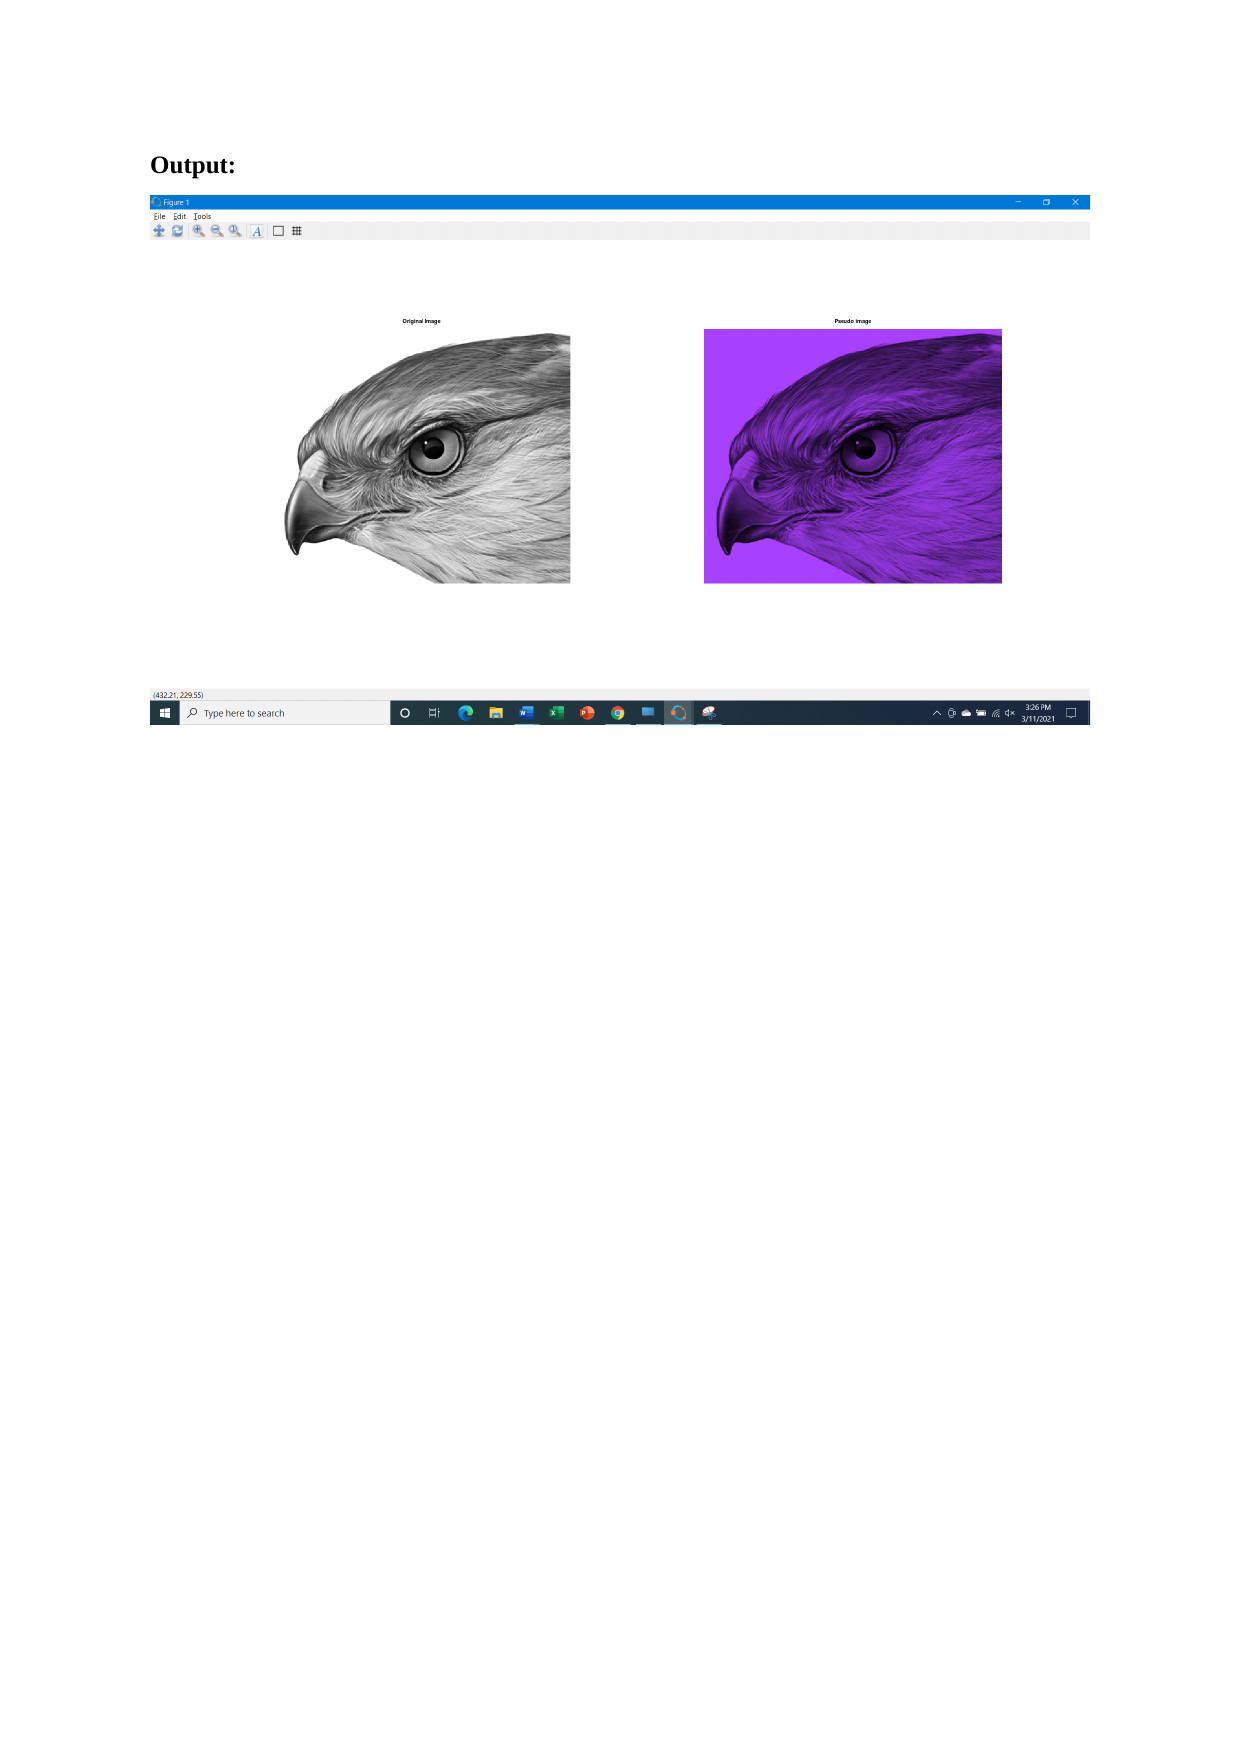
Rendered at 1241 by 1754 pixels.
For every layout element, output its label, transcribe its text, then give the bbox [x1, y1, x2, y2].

picture [150, 195, 1091, 725]
text Output: [150, 150, 1090, 179]
